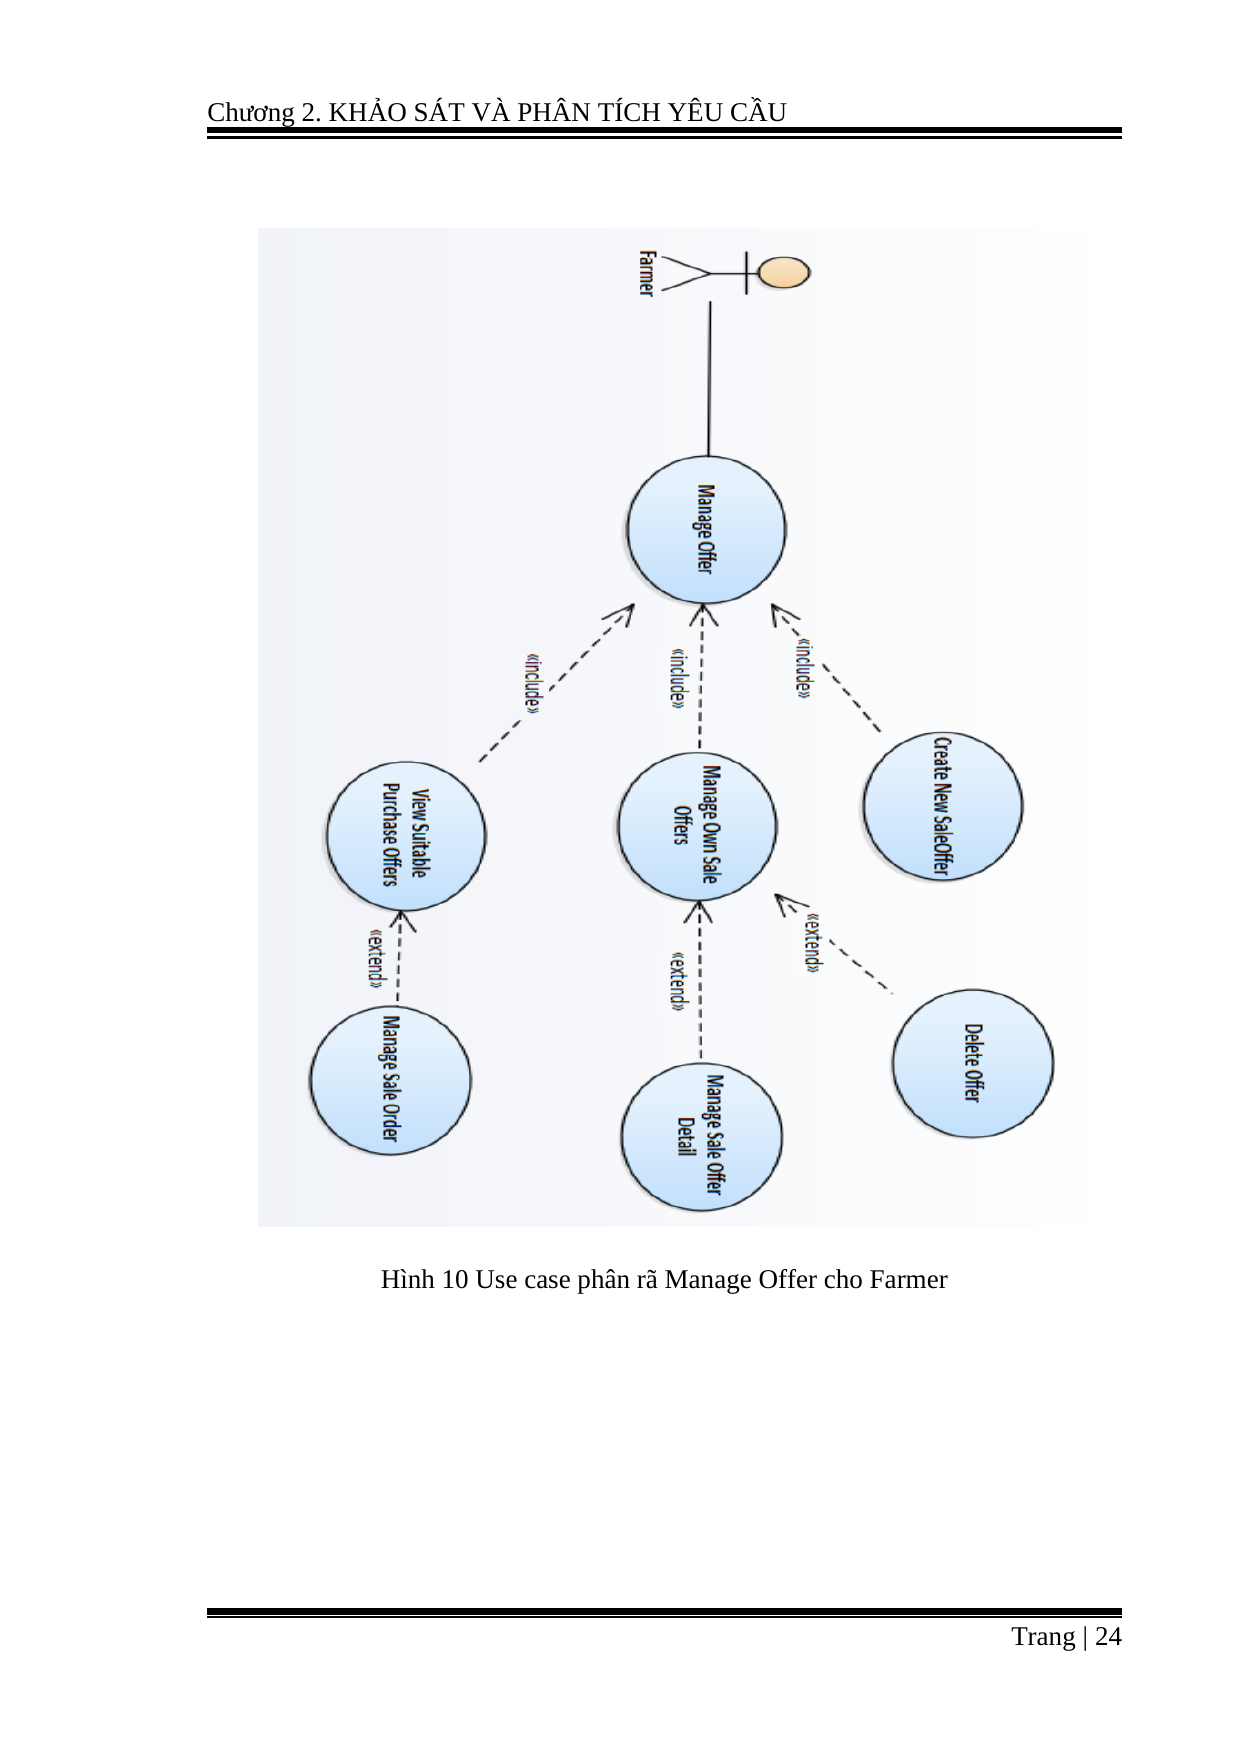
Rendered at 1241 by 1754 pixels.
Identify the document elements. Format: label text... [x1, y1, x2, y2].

text Hình 10 Use case phân rã Manage Offer cho Farmer [207, 1263, 1122, 1294]
picture [258, 228, 1085, 1227]
